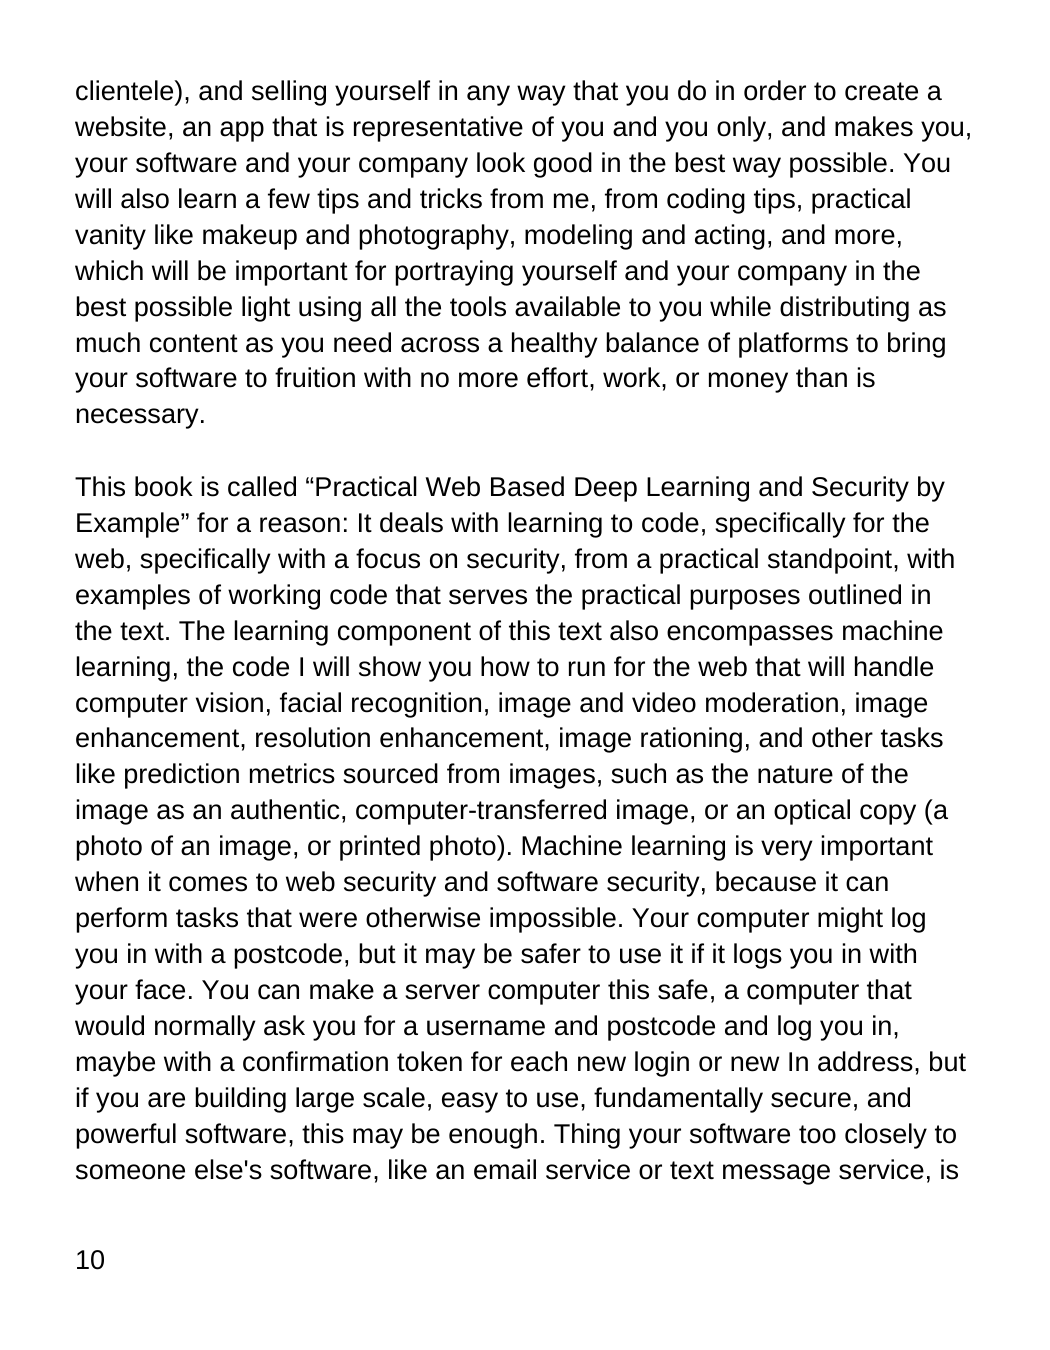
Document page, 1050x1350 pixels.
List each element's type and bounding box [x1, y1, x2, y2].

text [75, 471, 975, 1185]
text [75, 75, 975, 466]
